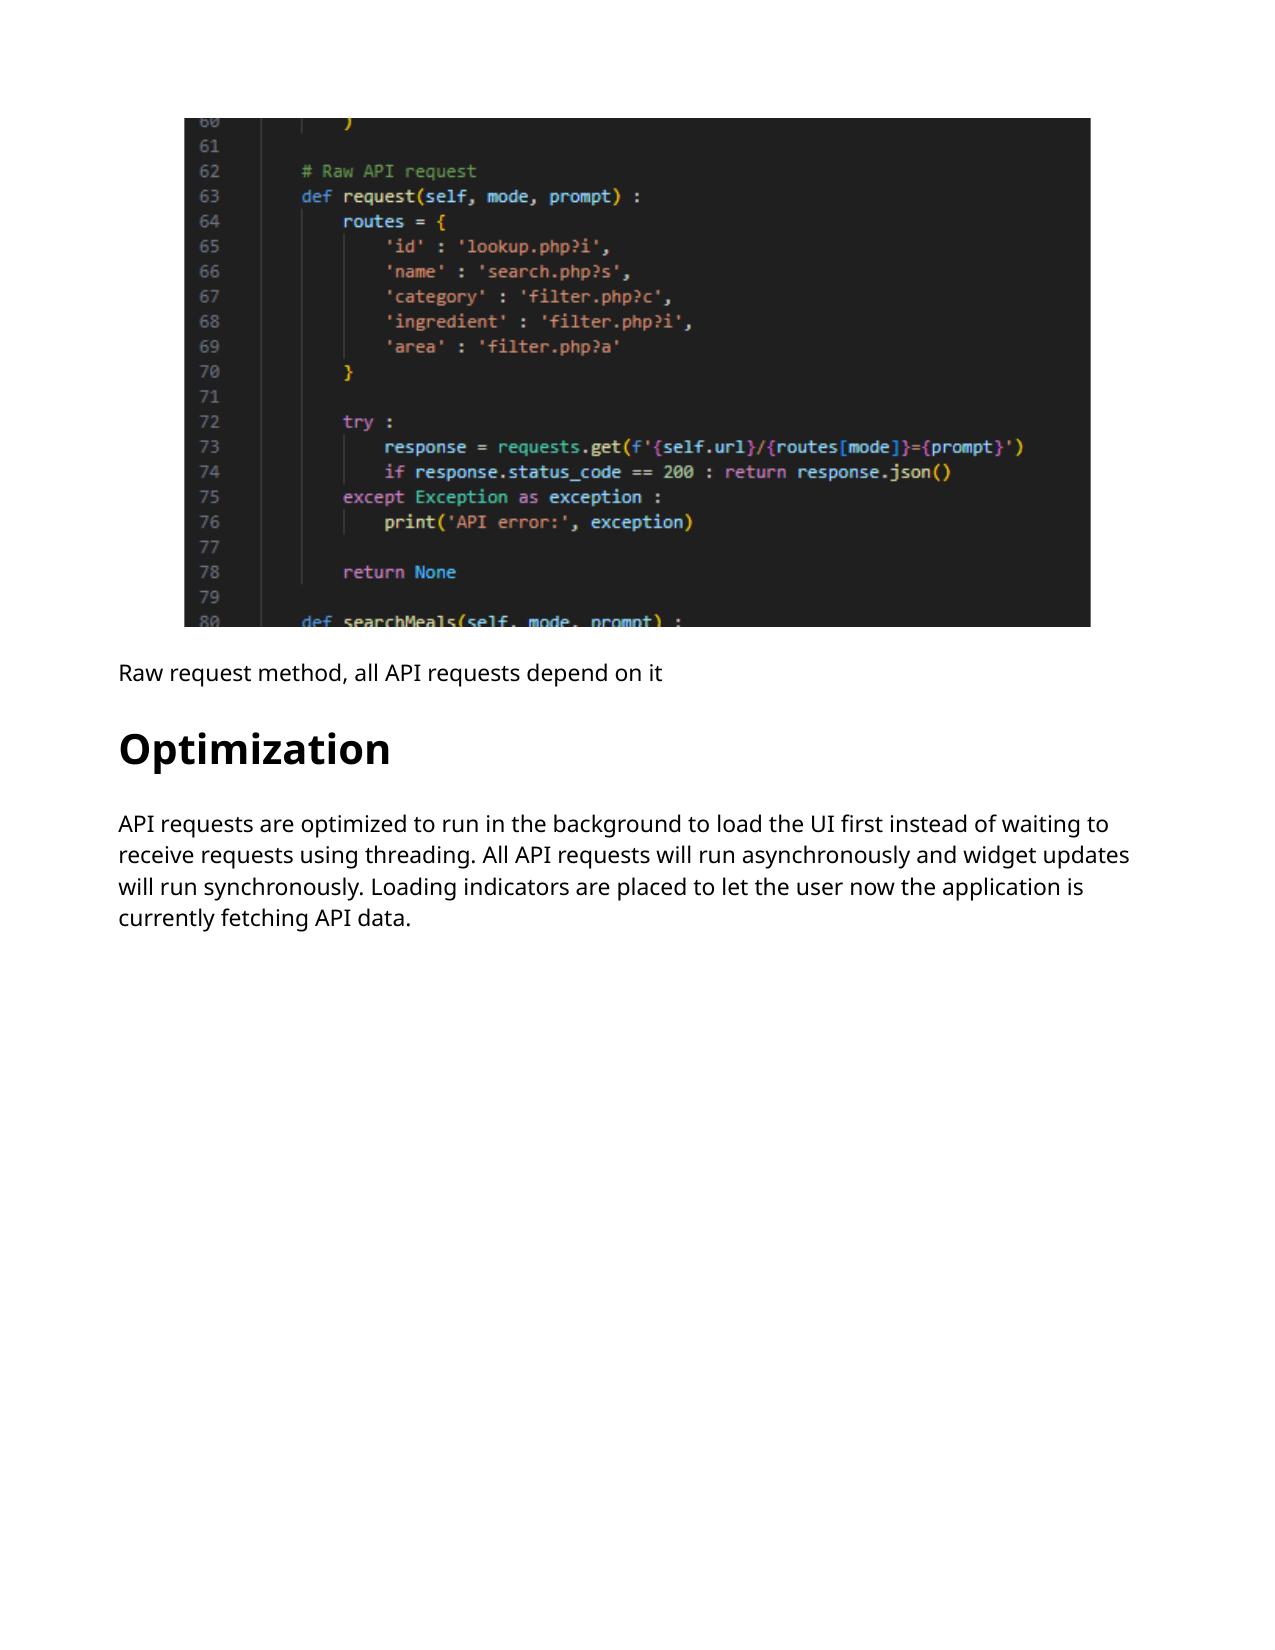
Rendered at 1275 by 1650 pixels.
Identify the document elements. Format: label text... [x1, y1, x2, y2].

text Raw request method, all API requests depend on it [118, 657, 1157, 689]
text API requests are optimized to run in the background to load the UI first instead of waiting to receive requests using threading. All API requests will run asynchronously and widget updates will run synchronously. Loading indicators are placed to let the user now the application is currently fetching API data. [118, 808, 1157, 933]
picture [184, 118, 1091, 627]
text Optimization [118, 720, 1157, 777]
